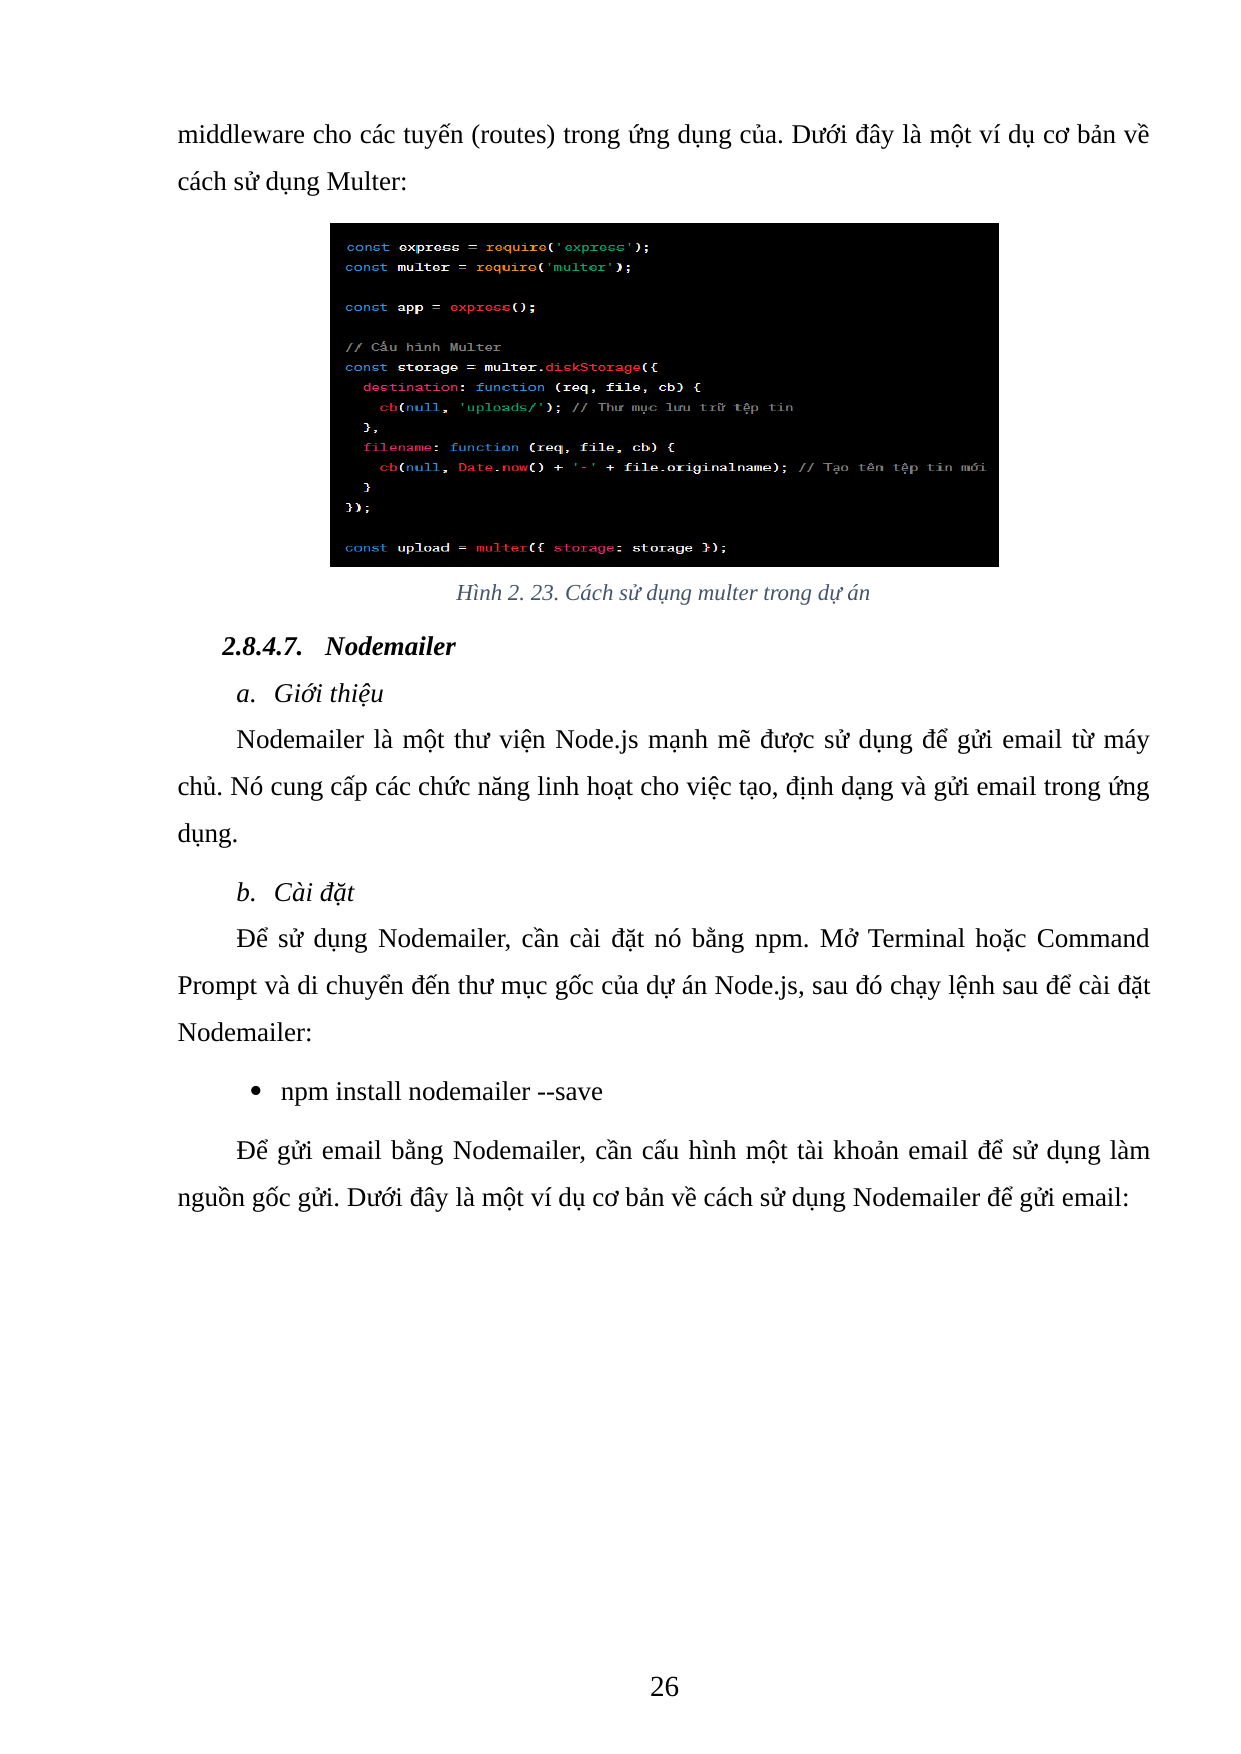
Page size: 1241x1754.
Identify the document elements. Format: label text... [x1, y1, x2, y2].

text Để gửi email bằng Nodemailer, cần cấu hình một tài khoản email để sử dụng làm nguồn gốc gửi. Dưới đây là một ví dụ cơ bản về cách sử dụng Nodemailer để gửi email: [177, 1134, 1152, 1212]
list Giới thiệu [236, 677, 1152, 708]
text Để sử dụng Nodemailer, cần cài đặt nó bằng npm. Mở Terminal hoặc Command Prompt và di chuyển đến thư mục gốc của dự án Node.js, sau đó chạy lệnh sau để cài đặt Nodemailer: [177, 922, 1152, 1047]
list npm install nodemailer --save [251, 1075, 1152, 1106]
picture [330, 223, 999, 567]
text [177, 118, 1152, 196]
text Nodemailer [222, 630, 1152, 661]
text Cài đặt [236, 876, 1152, 907]
text Nodemailer là một thư viện Node.js mạnh mẽ được sử dụng để gửi email từ máy chủ. Nó cung cấp các chức năng linh hoạt cho việc tạo, định dạng và gửi email trong ứng dụng. [177, 723, 1152, 848]
